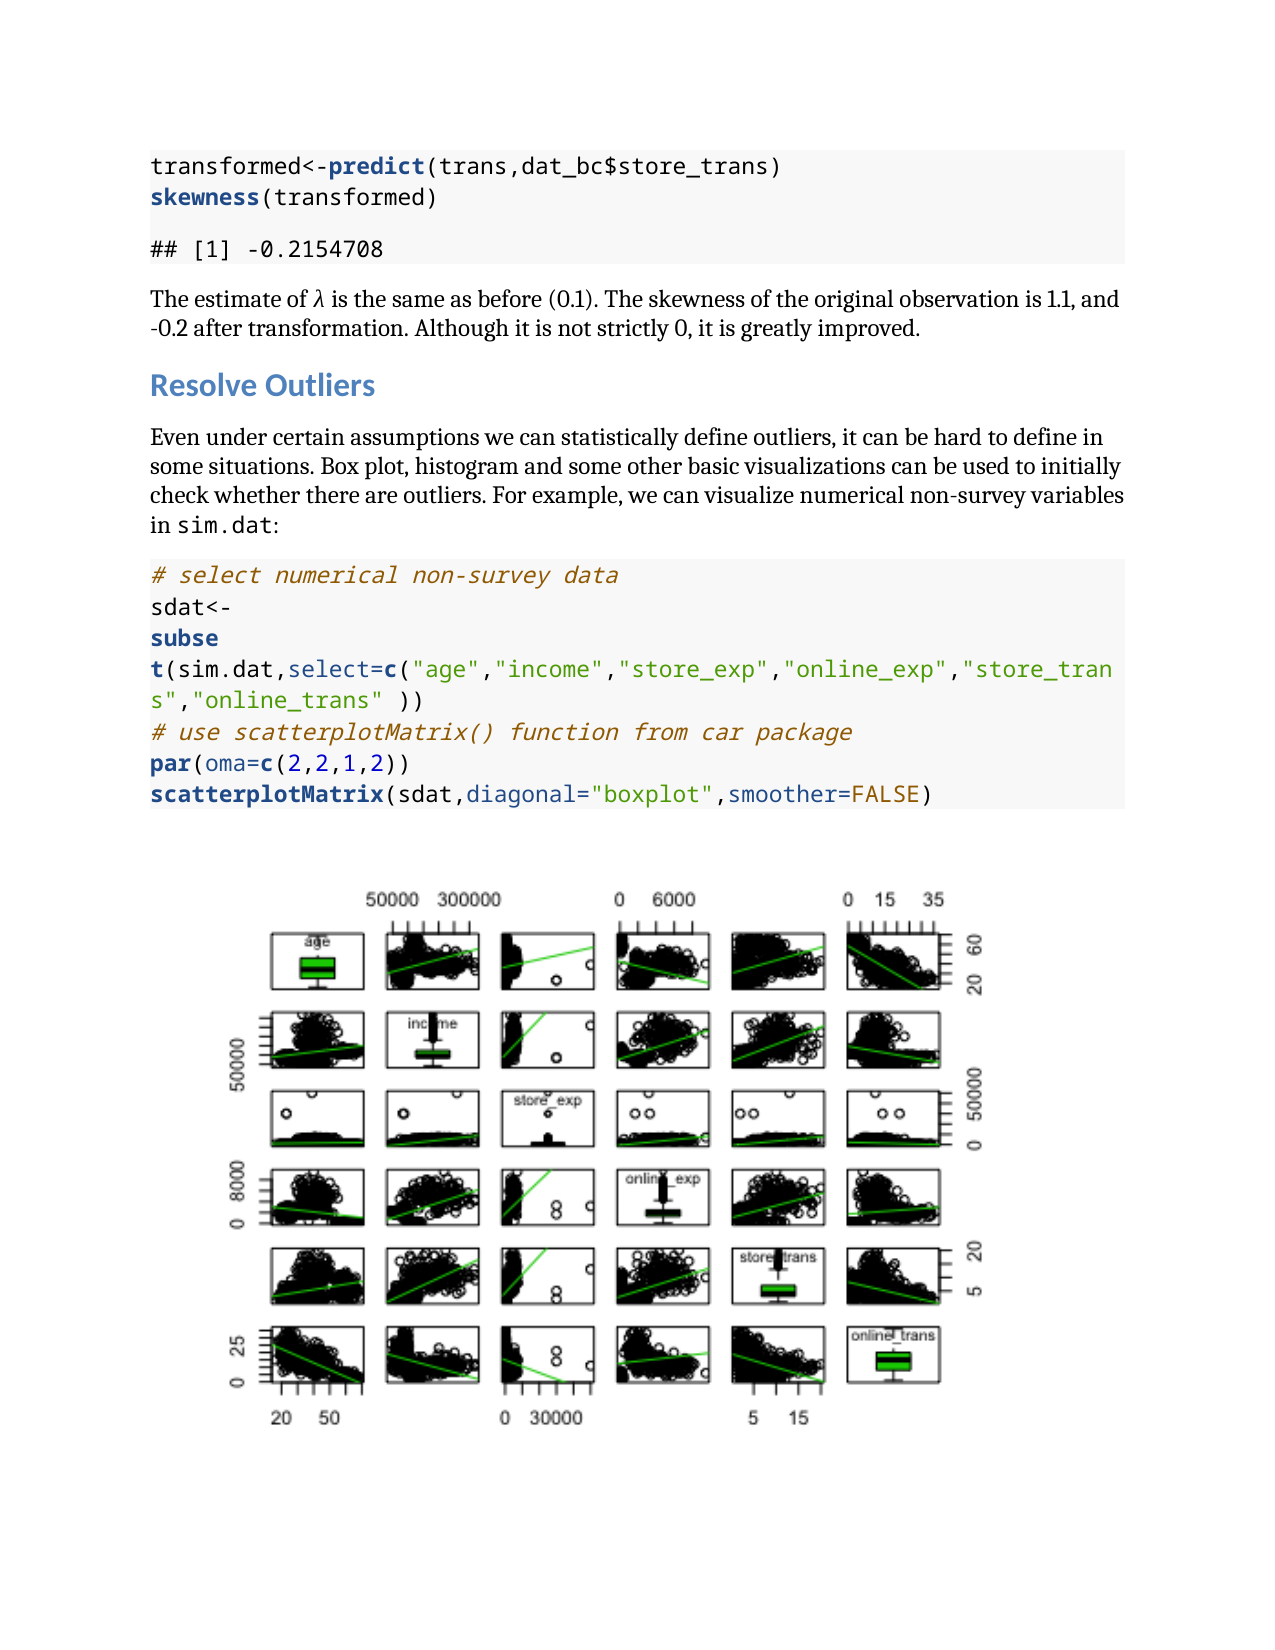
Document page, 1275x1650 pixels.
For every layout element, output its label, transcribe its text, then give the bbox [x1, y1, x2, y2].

picture [168, 830, 1044, 1487]
text ## [1] -0.2154708 [150, 233, 1125, 264]
text Even under certain assumptions we can statistically define outliers, it can be hard to define in some situations. Box plot, histogram and some other basic visualizations can be used to initially check whether there are outliers. For example, we can visualize numerical non-survey variables in sim.dat: [150, 423, 1125, 541]
subtitle Resolve Outliers [150, 364, 1125, 404]
text transformed<-predict(trans,dat_bc$store_trans) skewness(transformed) [439, 150, 1125, 212]
text The estimate of is the same as before (0.1). The skewness of the original observation is 1.1, and -0.2 after transformation. Although it is not strictly 0, it is greatly improved. [150, 285, 1125, 343]
text # select numerical non-survey data sdat<-subset(sim.dat,select=c("age","income","store_exp","online_exp","store_trans","online_trans" )) # use scatterplotMatrix() function from car package par(oma=c(2,2,1,2)) scatterplotMatrix(sdat,diagonal="boxplot",smoother=FALSE) [150, 559, 1125, 809]
